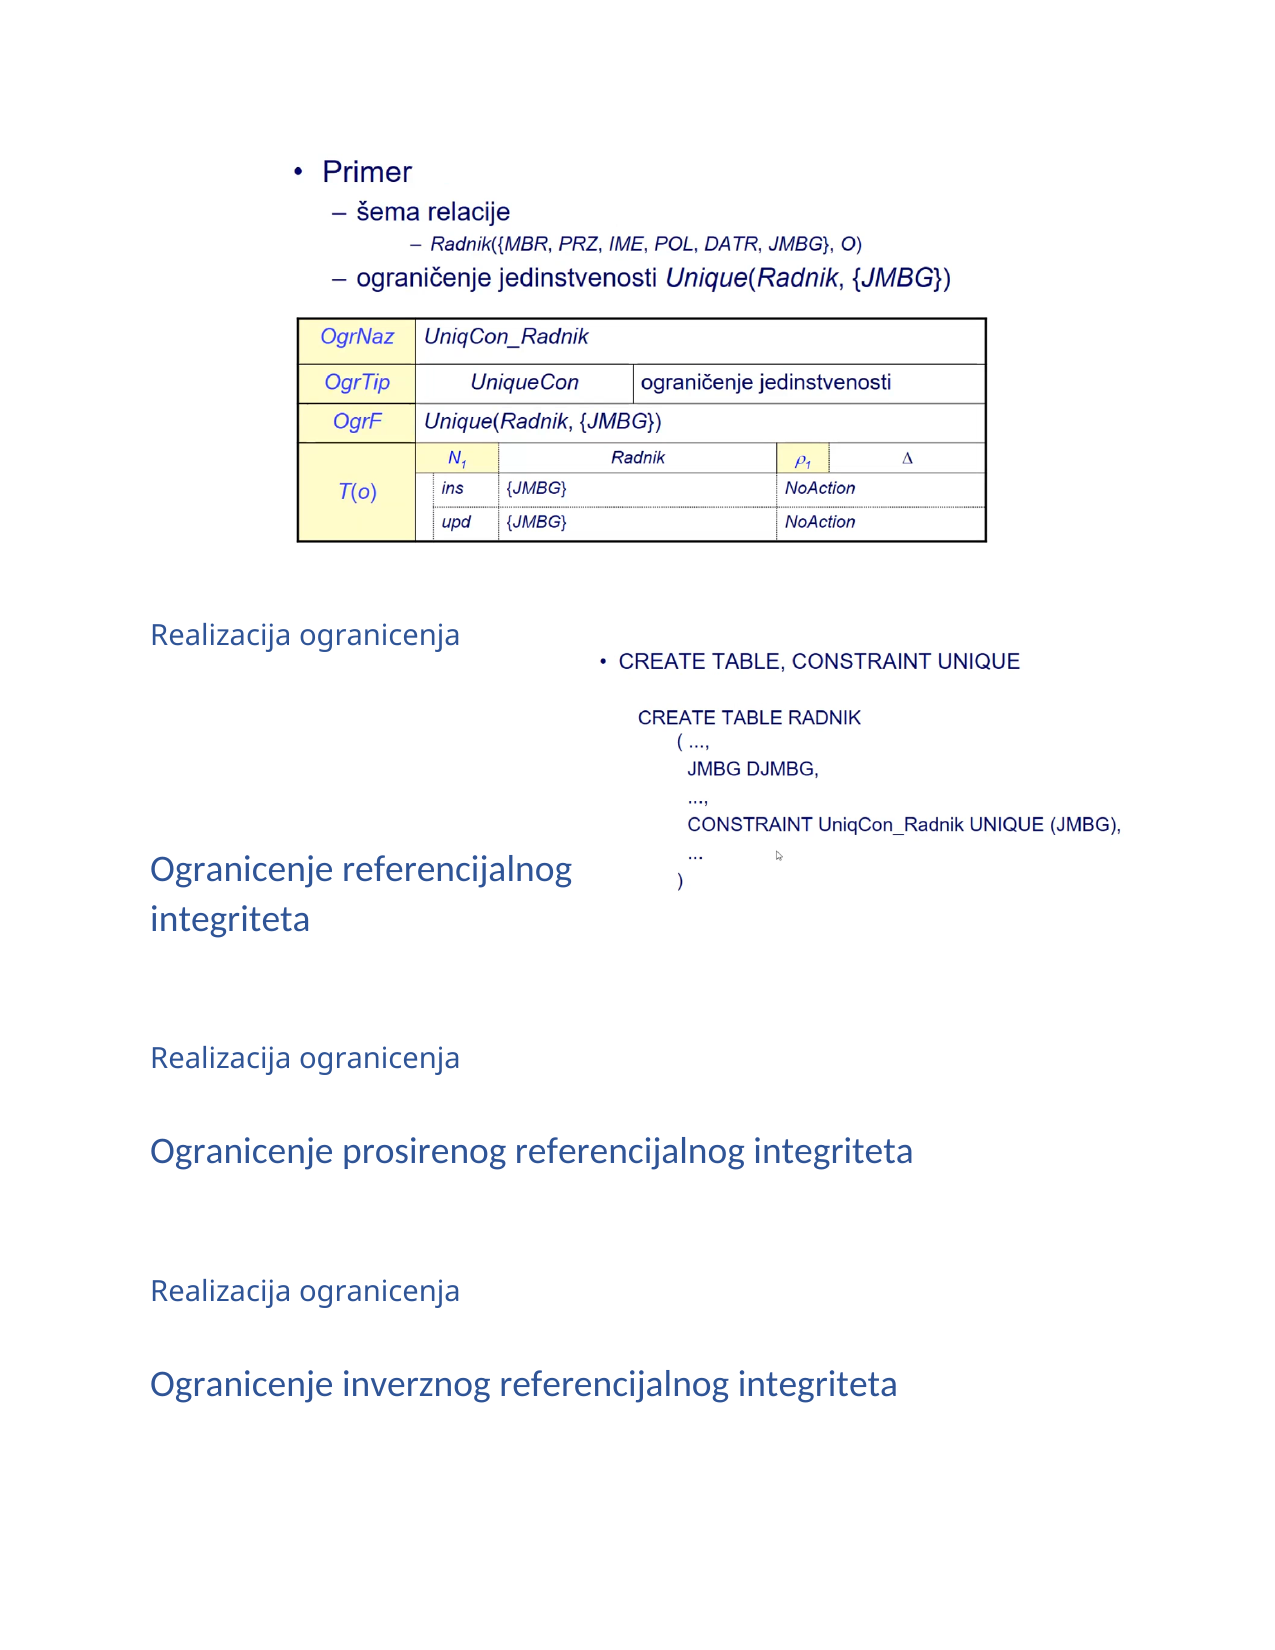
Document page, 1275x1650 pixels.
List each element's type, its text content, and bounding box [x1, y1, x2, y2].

picture [283, 150, 992, 549]
subtitle Ogranicenje referencijalnog integriteta [150, 845, 1125, 940]
subtitle Ogranicenje inverznog referencijalnog integriteta [150, 1360, 1125, 1406]
picture [595, 650, 1125, 894]
subtitle Realizacija ogranicenja [150, 1271, 1125, 1310]
subtitle Realizacija ogranicenja [150, 615, 1125, 654]
subtitle Ogranicenje prosirenog referencijalnog integriteta [150, 1127, 1125, 1173]
subtitle Realizacija ogranicenja [150, 1038, 1125, 1077]
